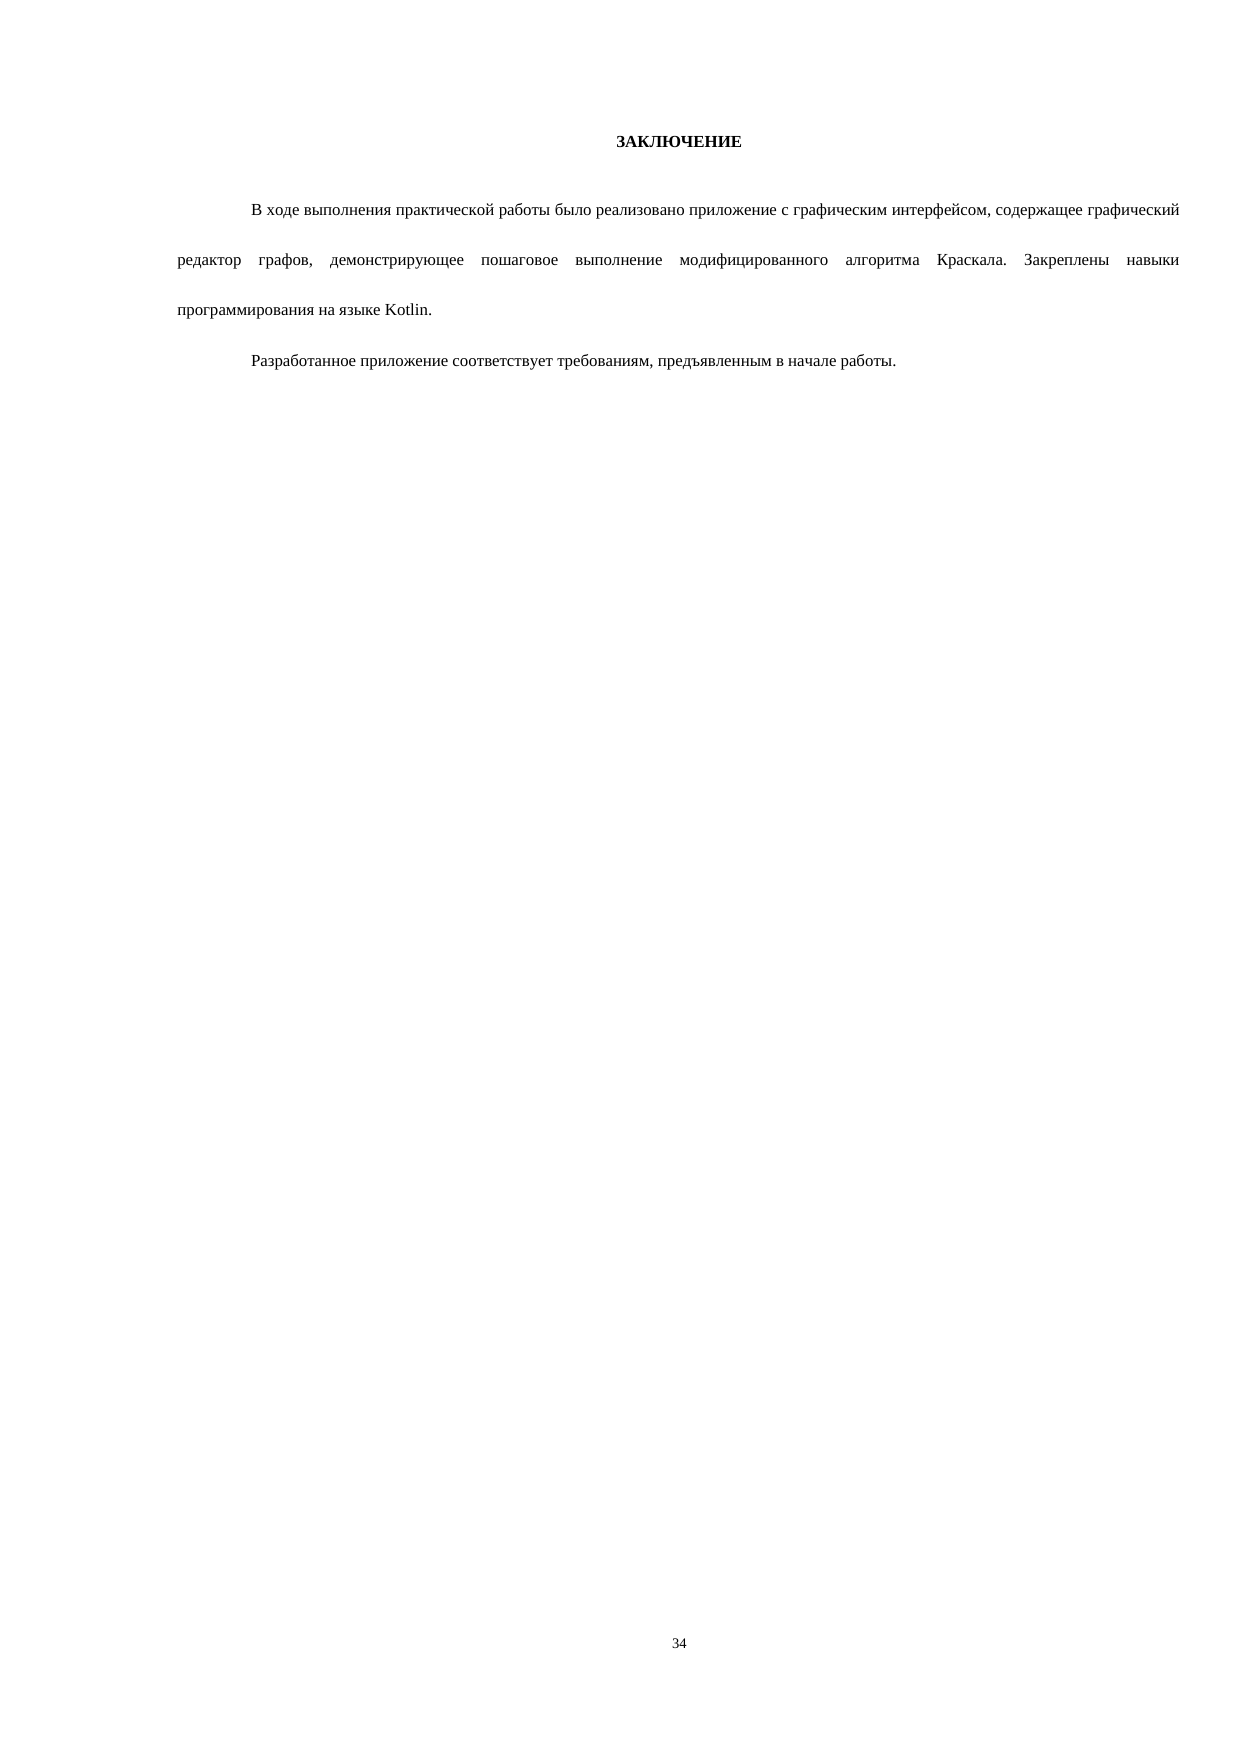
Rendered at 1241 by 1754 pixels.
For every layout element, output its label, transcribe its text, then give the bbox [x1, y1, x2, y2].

text ЗАКЛЮЧЕНИЕ [177, 118, 1181, 152]
text Разработанное приложение соответствует требованиям, предъявленным в начале работы. [177, 336, 1181, 370]
text В ходе выполнения практической работы было реализовано приложение с графическим интерфейсом, содержащее графический редактор графов, демонстрирующее пошаговое выполнение модифицированного алгоритма Краскала. Закреплены навыки программирования на языке Kotlin. [177, 185, 1181, 319]
